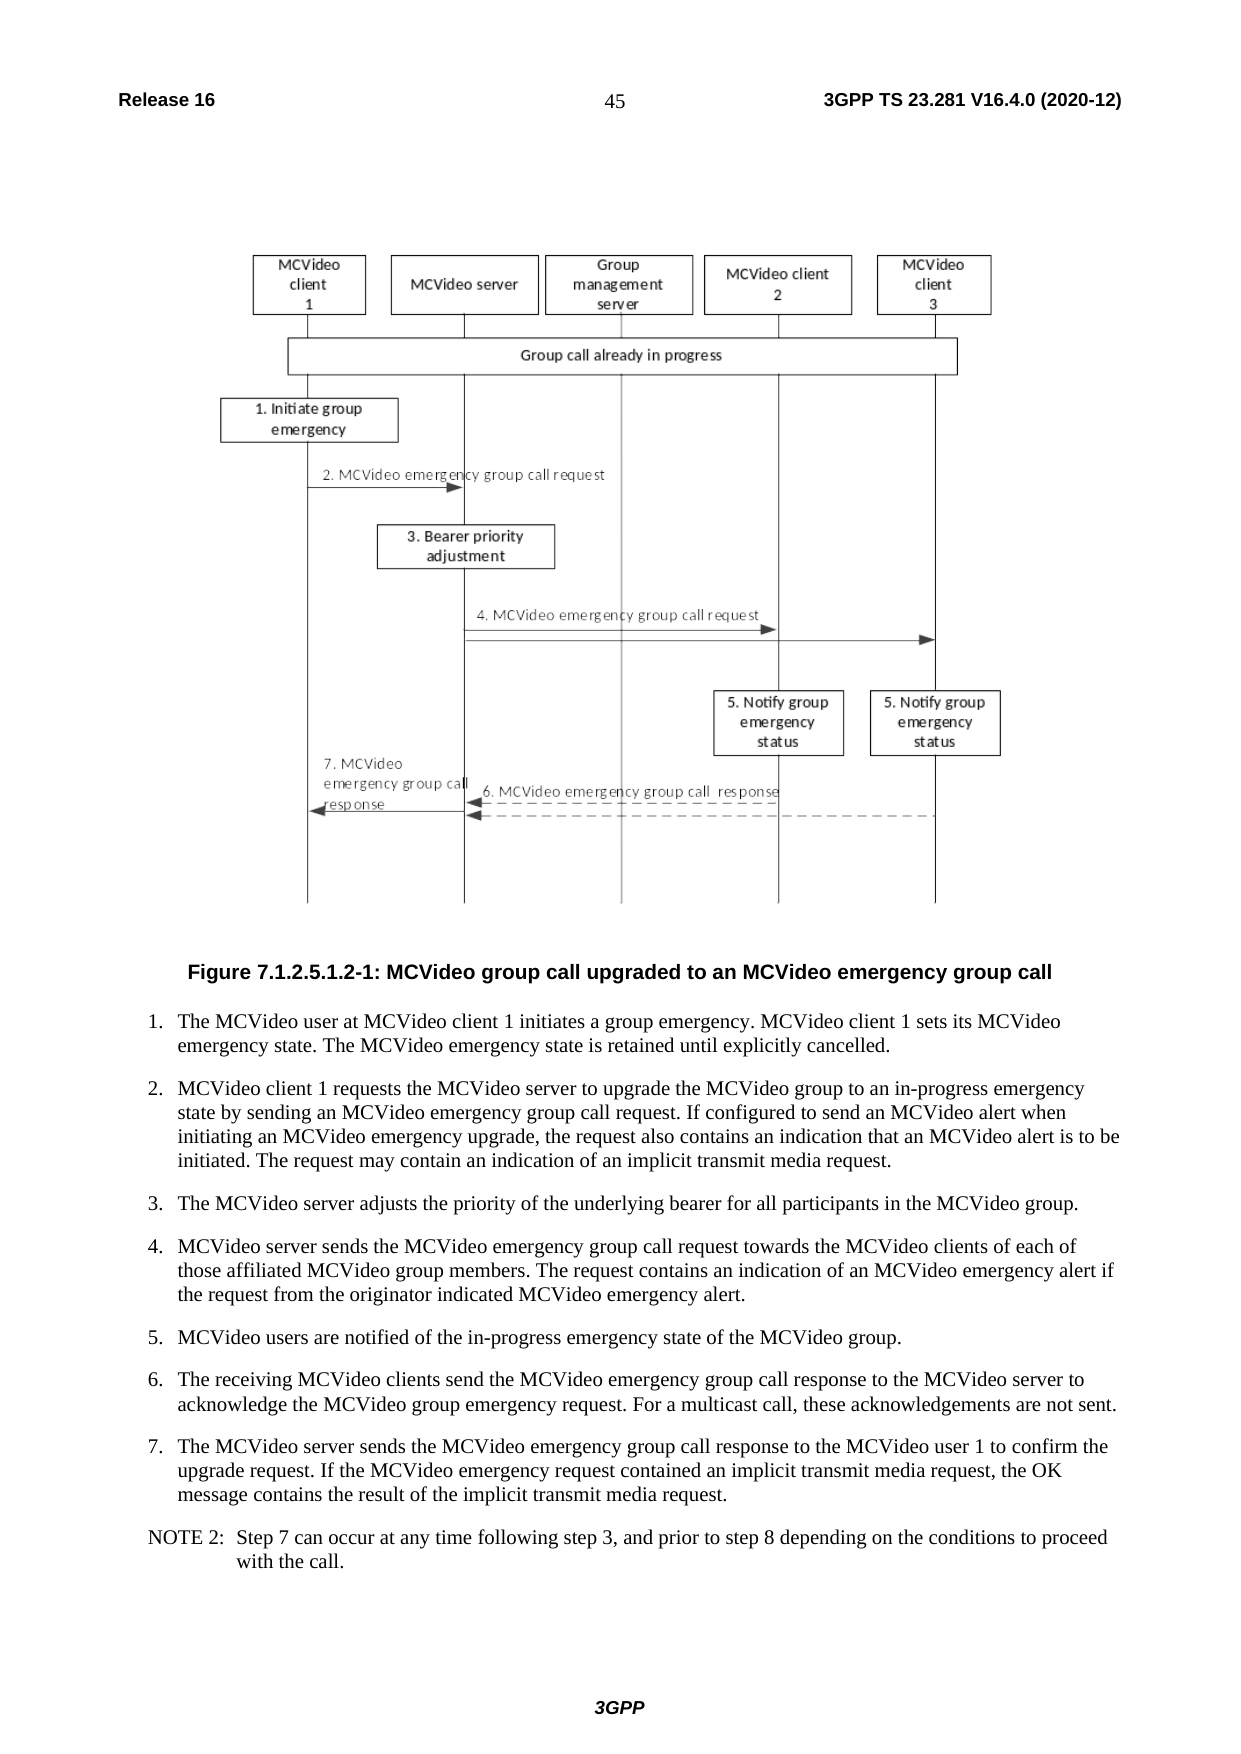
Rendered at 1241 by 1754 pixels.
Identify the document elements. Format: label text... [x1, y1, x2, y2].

text 6. The receiving MCVideo clients send the MCVideo emergency group call response to the MCVideo server to acknowledge the MCVideo group emergency request. For a multicast call, these acknowledgements are not sent. [148, 1367, 1122, 1416]
text 1. The MCVideo user at MCVideo client 1 initiates a group emergency. MCVideo client 1 sets its MCVideo emergency state. The MCVideo emergency state is retained until explicitly cancelled. [148, 1009, 1122, 1057]
text 3. The MCVideo server adjusts the priority of the underlying bearer for all participants in the MCVideo group. [148, 1191, 1122, 1215]
text 7. The MCVideo server sends the MCVideo emergency group call response to the MCVideo user 1 to confirm the upgrade request. If the MCVideo emergency request contained an implicit transmit media request, the OK message contains the result of the implicit transmit media request. [148, 1434, 1122, 1506]
text NOTE 2: Step 7 can occur at any time following step 3, and prior to step 8 depending on the conditions to proceed with the call. [148, 1525, 1122, 1573]
text Figure 7.1.2.5.1.2-1: MCVideo group call upgraded to an MCVideo emergency group call [118, 960, 1122, 984]
text 2. MCVideo client 1 requests the MCVideo server to upgrade the MCVideo group to an in-progress emergency state by sending an MCVideo emergency group call request. If configured to send an MCVideo alert when initiating an MCVideo emergency upgrade, the request also contains an indication that an MCVideo alert is to be initiated. The request may contain an indication of an implicit transmit media request. [148, 1076, 1122, 1172]
text 4. MCVideo server sends the MCVideo emergency group call request towards the MCVideo clients of each of those affiliated MCVideo group members. The request contains an indication of an MCVideo emergency alert if the request from the originator indicated MCVideo emergency alert. [148, 1234, 1122, 1306]
text 5. MCVideo users are notified of the in-progress emergency state of the MCVideo group. [148, 1324, 1122, 1349]
